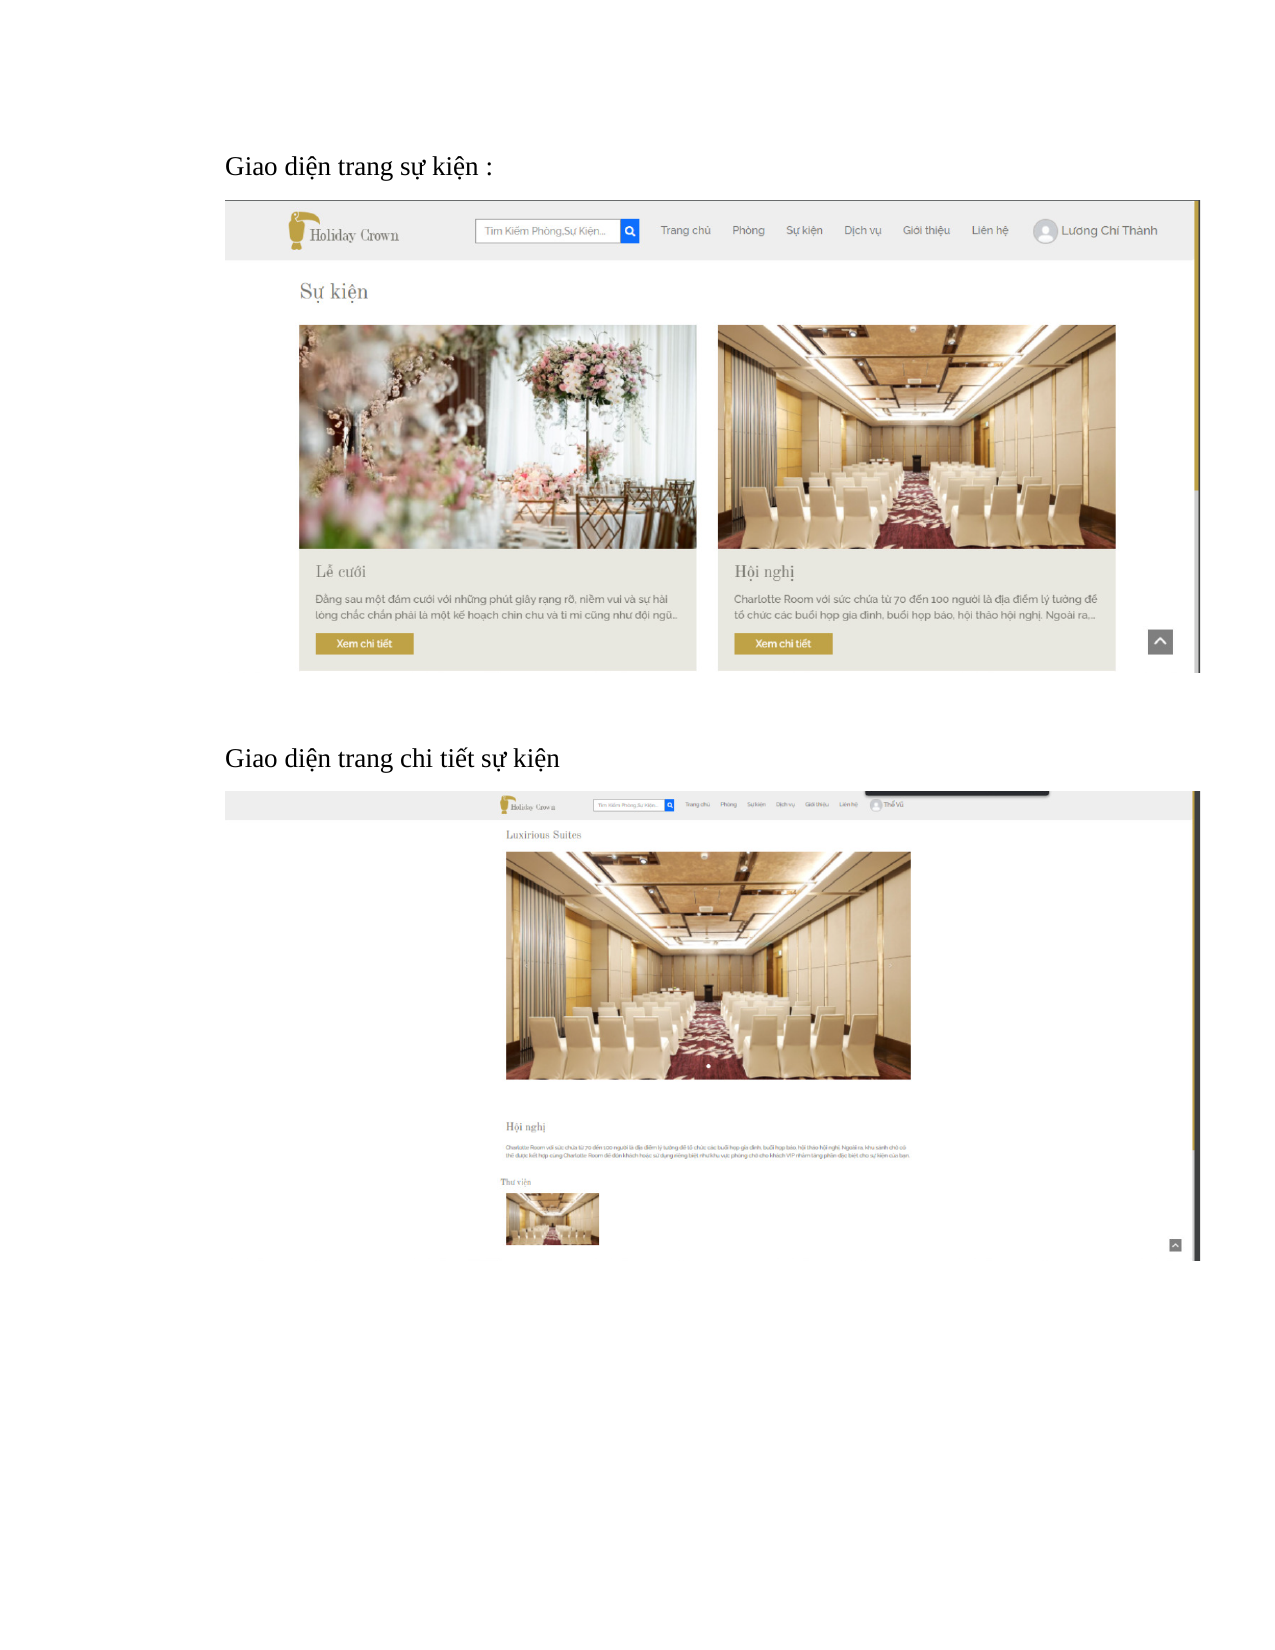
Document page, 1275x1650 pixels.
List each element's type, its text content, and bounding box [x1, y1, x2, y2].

picture [225, 791, 1200, 1261]
text Giao diện trang chi tiết sự kiện [225, 742, 1125, 773]
text Giao diện trang sự kiện : [225, 150, 1125, 181]
picture [225, 200, 1200, 673]
